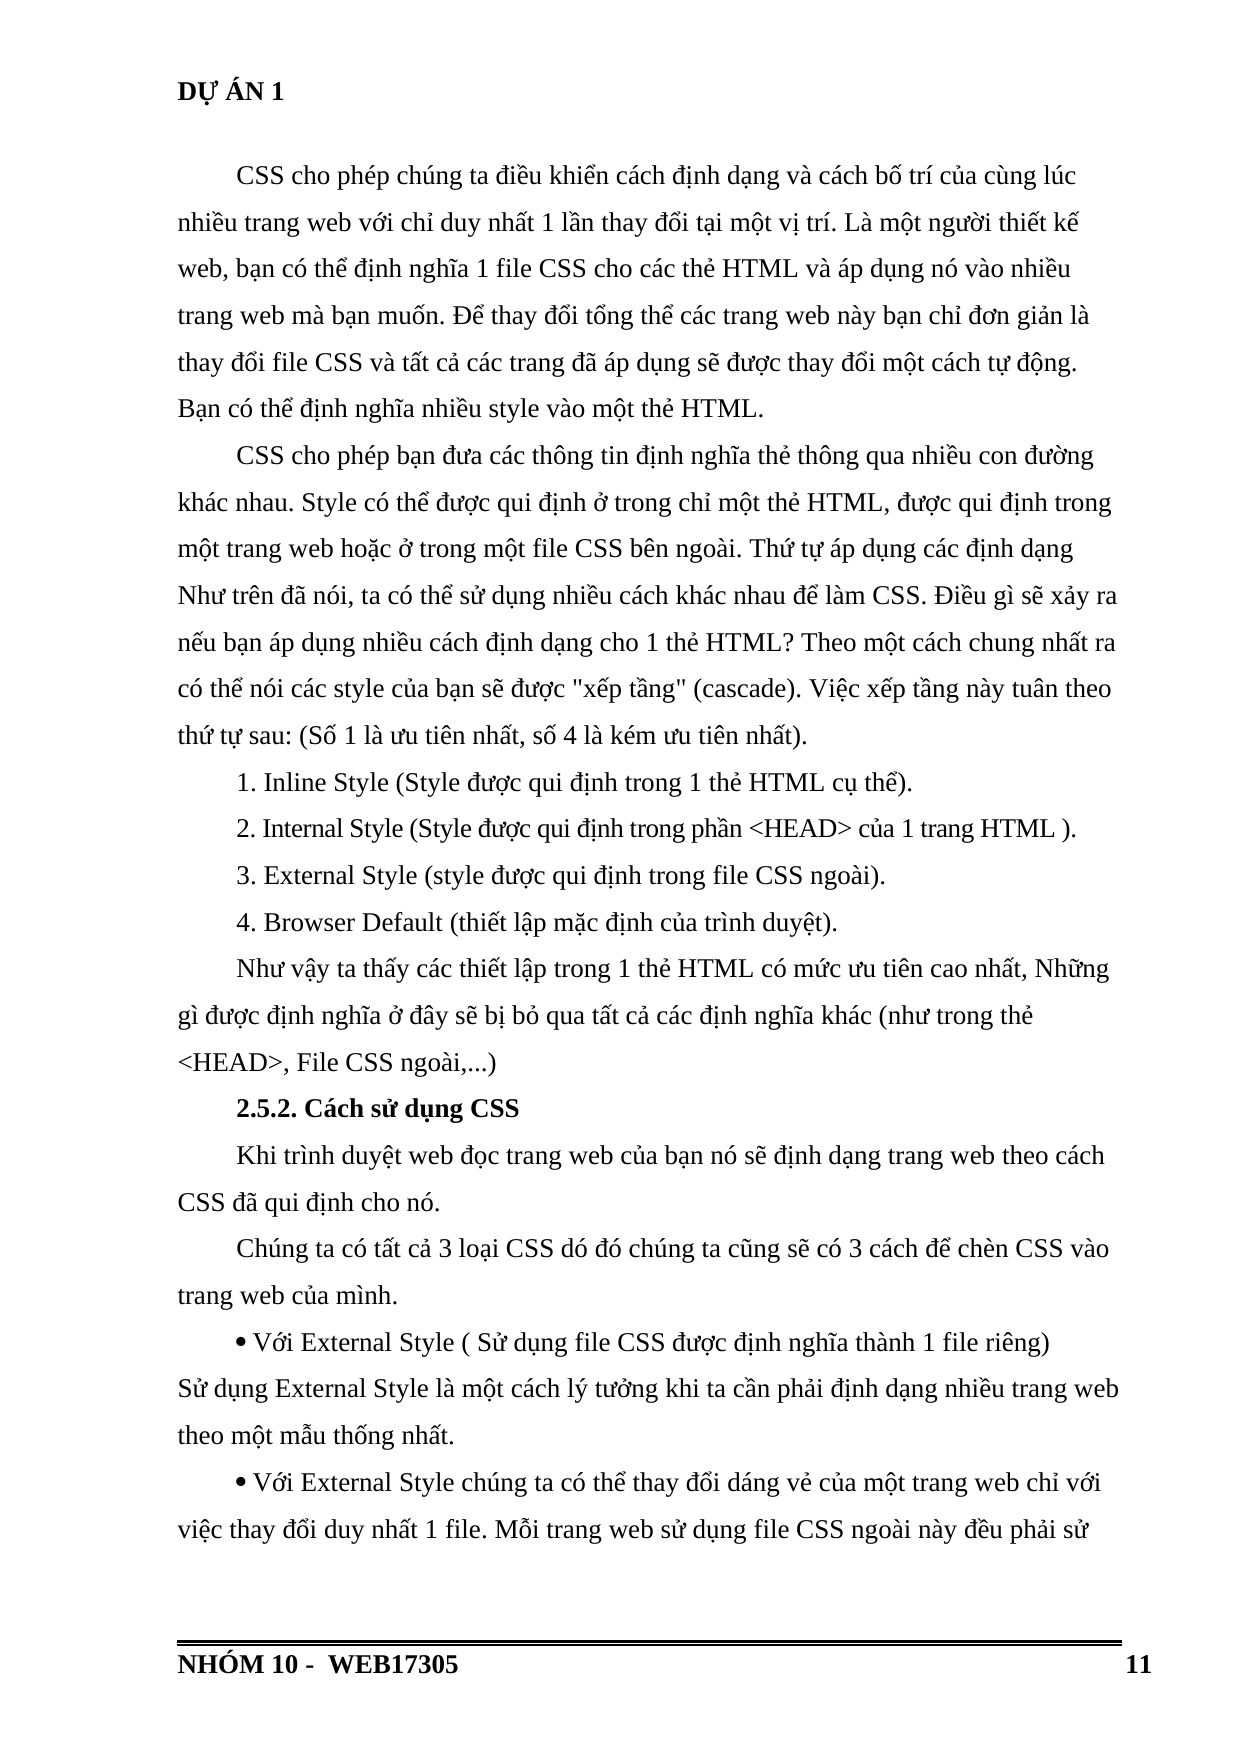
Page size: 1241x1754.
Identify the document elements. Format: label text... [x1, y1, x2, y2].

list Với External Style ( Sử dụng file CSS được định nghĩa thành 1 file riêng) Sử dụng External Style là một cách lý tưởng khi ta cần phải định dạng nhiều trang web theo một mẫu thống nhất. [177, 1326, 1122, 1450]
text 3. External Style (style được qui định trong file CSS ngoài). [177, 859, 1122, 890]
text 1. Inline Style (Style được qui định trong 1 thẻ HTML cụ thể). [177, 766, 1122, 797]
text Như vậy ta thấy các thiết lập trong 1 thẻ HTML có mức ưu tiên cao nhất, Những gì được định nghĩa ở đây sẽ bị bỏ qua tất cả các định nghĩa khác (như trong thẻ <HEAD>, File CSS ngoài,...) [177, 952, 1122, 1077]
text Khi trình duyệt web đọc trang web của bạn nó sẽ định dạng trang web theo cách CSS đã qui định cho nó. [177, 1139, 1122, 1217]
subtitle 2.5.2. Cách sử dụng CSS [177, 1092, 1122, 1124]
text 4. Browser Default (thiết lập mặc định của trình duyệt). [177, 906, 1122, 937]
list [177, 1466, 1122, 1544]
text Chúng ta có tất cả 3 loại CSS dó đó chúng ta cũng sẽ có 3 cách để chèn CSS vào trang web của mình. [177, 1232, 1122, 1310]
text 2. Internal Style (Style được qui định trong phần <HEAD> của 1 trang HTML ). [177, 812, 1122, 844]
text CSS cho phép bạn đưa các thông tin định nghĩa thẻ thông qua nhiều con đường khác nhau. Style có thể được qui định ở trong chỉ một thẻ HTML, được qui định trong một trang web hoặc ở trong một file CSS bên ngoài. Thứ tự áp dụng các định dạng Như trên đã nói, ta có thể sử dụng nhiều cách khác nhau để làm CSS. Điều gì sẽ xảy ra nếu bạn áp dụng nhiều cách định dạng cho 1 thẻ HTML? Theo một cách chung nhất ra có thể nói các style của bạn sẽ được "xếp tầng" (cascade). Việc xếp tầng này tuân theo thứ tự sau: (Số 1 là ưu tiên nhất, số 4 là kém ưu tiên nhất). [177, 439, 1122, 750]
text CSS cho phép chúng ta điều khiển cách định dạng và cách bố trí của cùng lúc nhiều trang web với chỉ duy nhất 1 lần thay đổi tại một vị trí. Là một người thiết kế web, bạn có thể định nghĩa 1 file CSS cho các thẻ HTML và áp dụng nó vào nhiều trang web mà bạn muốn. Để thay đổi tổng thể các trang web này bạn chỉ đơn giản là thay đổi file CSS và tất cả các trang đã áp dụng sẽ được thay đổi một cách tự động. Bạn có thể định nghĩa nhiều style vào một thẻ HTML. [177, 159, 1122, 424]
